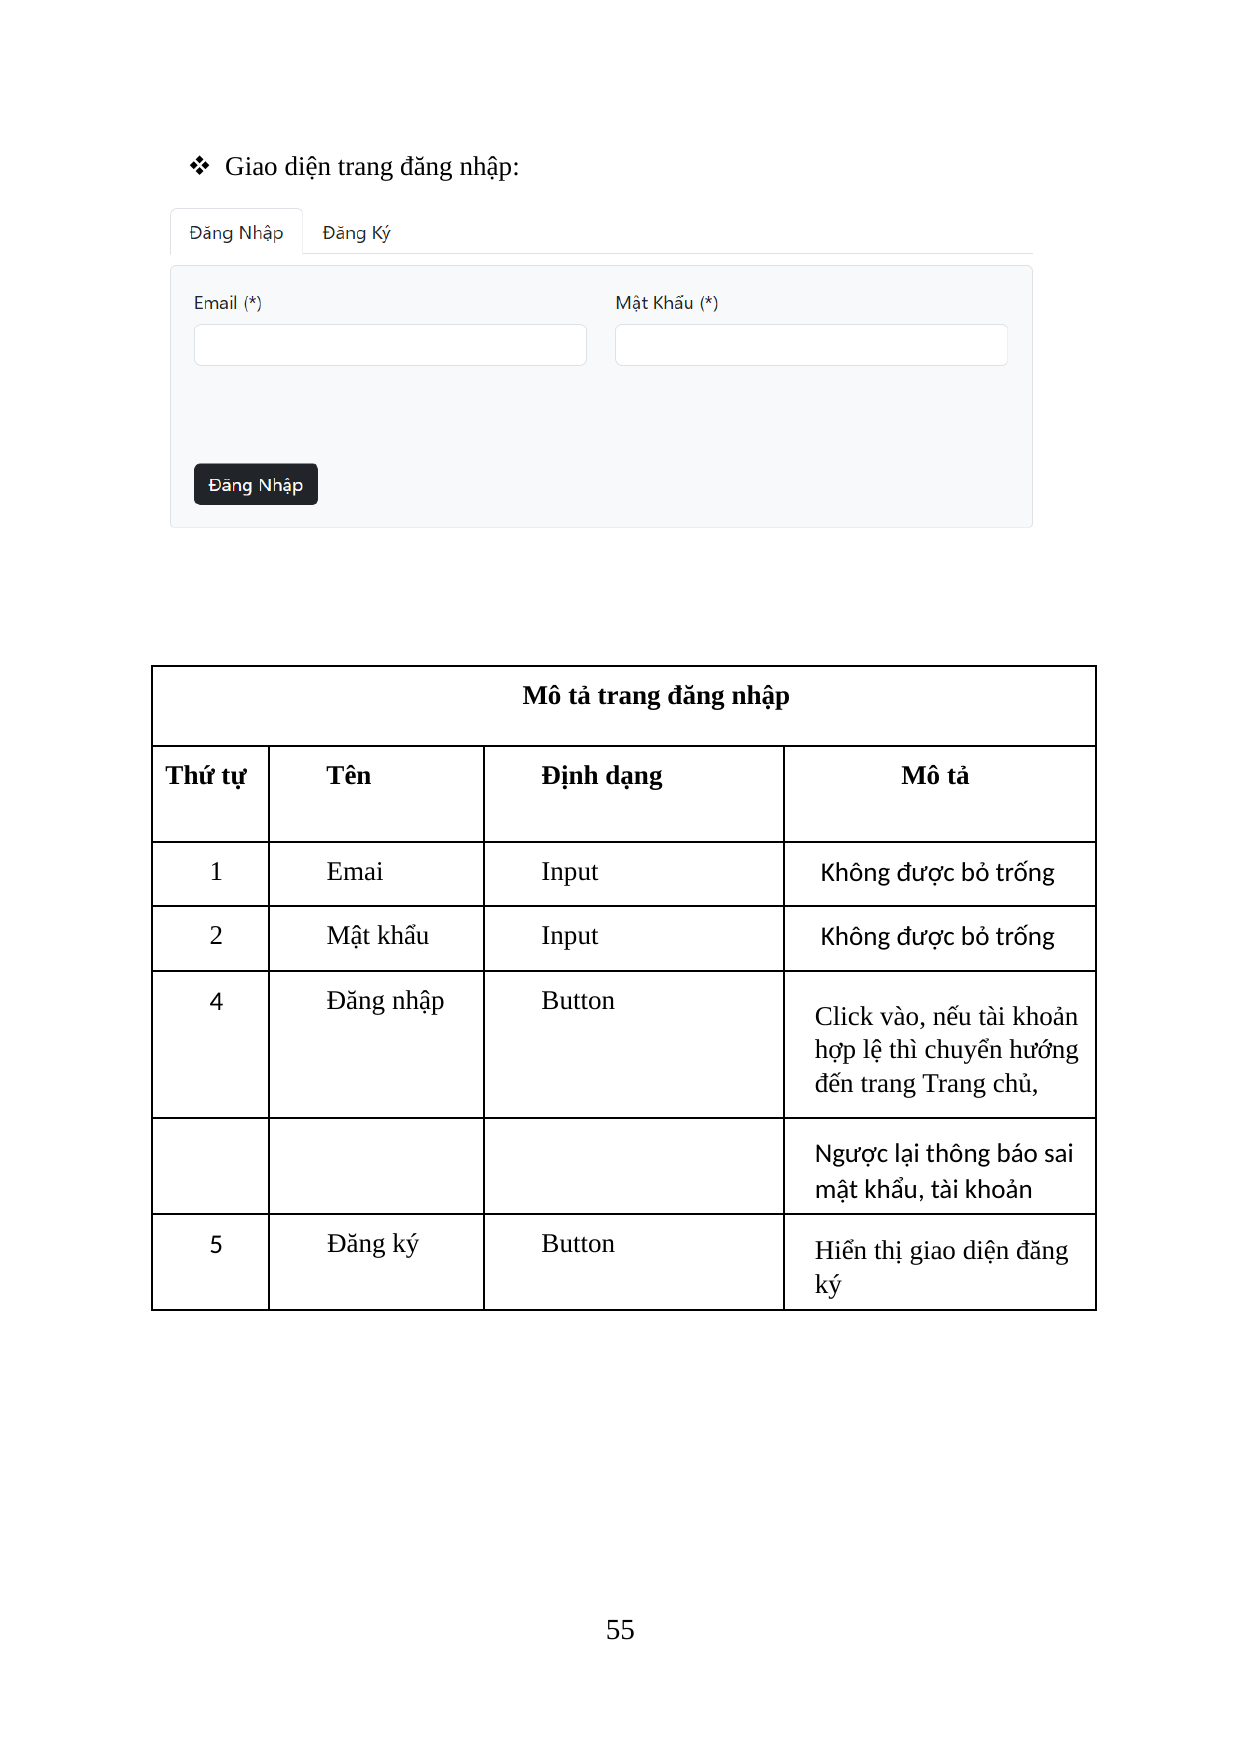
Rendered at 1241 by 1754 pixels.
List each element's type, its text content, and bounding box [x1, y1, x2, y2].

table_cell 2 [153, 907, 268, 970]
table_cell Không được bỏ trống [785, 843, 1095, 905]
table_cell Emai [270, 843, 483, 905]
table_cell Input [485, 907, 783, 970]
table_cell Đăng ký [270, 1215, 483, 1309]
table_cell Button [485, 1215, 783, 1309]
table_cell [485, 1119, 783, 1213]
table_cell Đăng nhập [270, 972, 483, 1117]
table_cell Mô tả [785, 747, 1095, 841]
table_cell Tên [270, 747, 483, 841]
table_header Mô tả trang đăng nhập [153, 667, 1095, 745]
table_cell Button [485, 972, 783, 1117]
table_cell [270, 1119, 483, 1213]
table_cell Ngược lại thông báo sai mật khẩu, tài khoản [785, 1119, 1095, 1213]
table_cell 4 [153, 972, 268, 1117]
table_cell [153, 1119, 268, 1213]
table_cell Mật khẩu [270, 907, 483, 970]
table_cell Click vào, nếu tài khoản hợp lệ thì chuyển hướng đến trang Trang chủ, [785, 972, 1095, 1117]
picture [150, 185, 1091, 576]
table_cell 1 [153, 843, 268, 905]
table_cell Hiển thị giao diện đăng ký [785, 1215, 1095, 1309]
table_cell Input [485, 843, 783, 905]
table_cell Thứ tự [153, 747, 268, 841]
table_cell Không được bỏ trống [785, 907, 1095, 970]
table_cell 5 [153, 1215, 268, 1309]
table_cell Định dạng [485, 747, 783, 841]
list Giao diện trang đăng nhập: [187, 150, 1090, 181]
